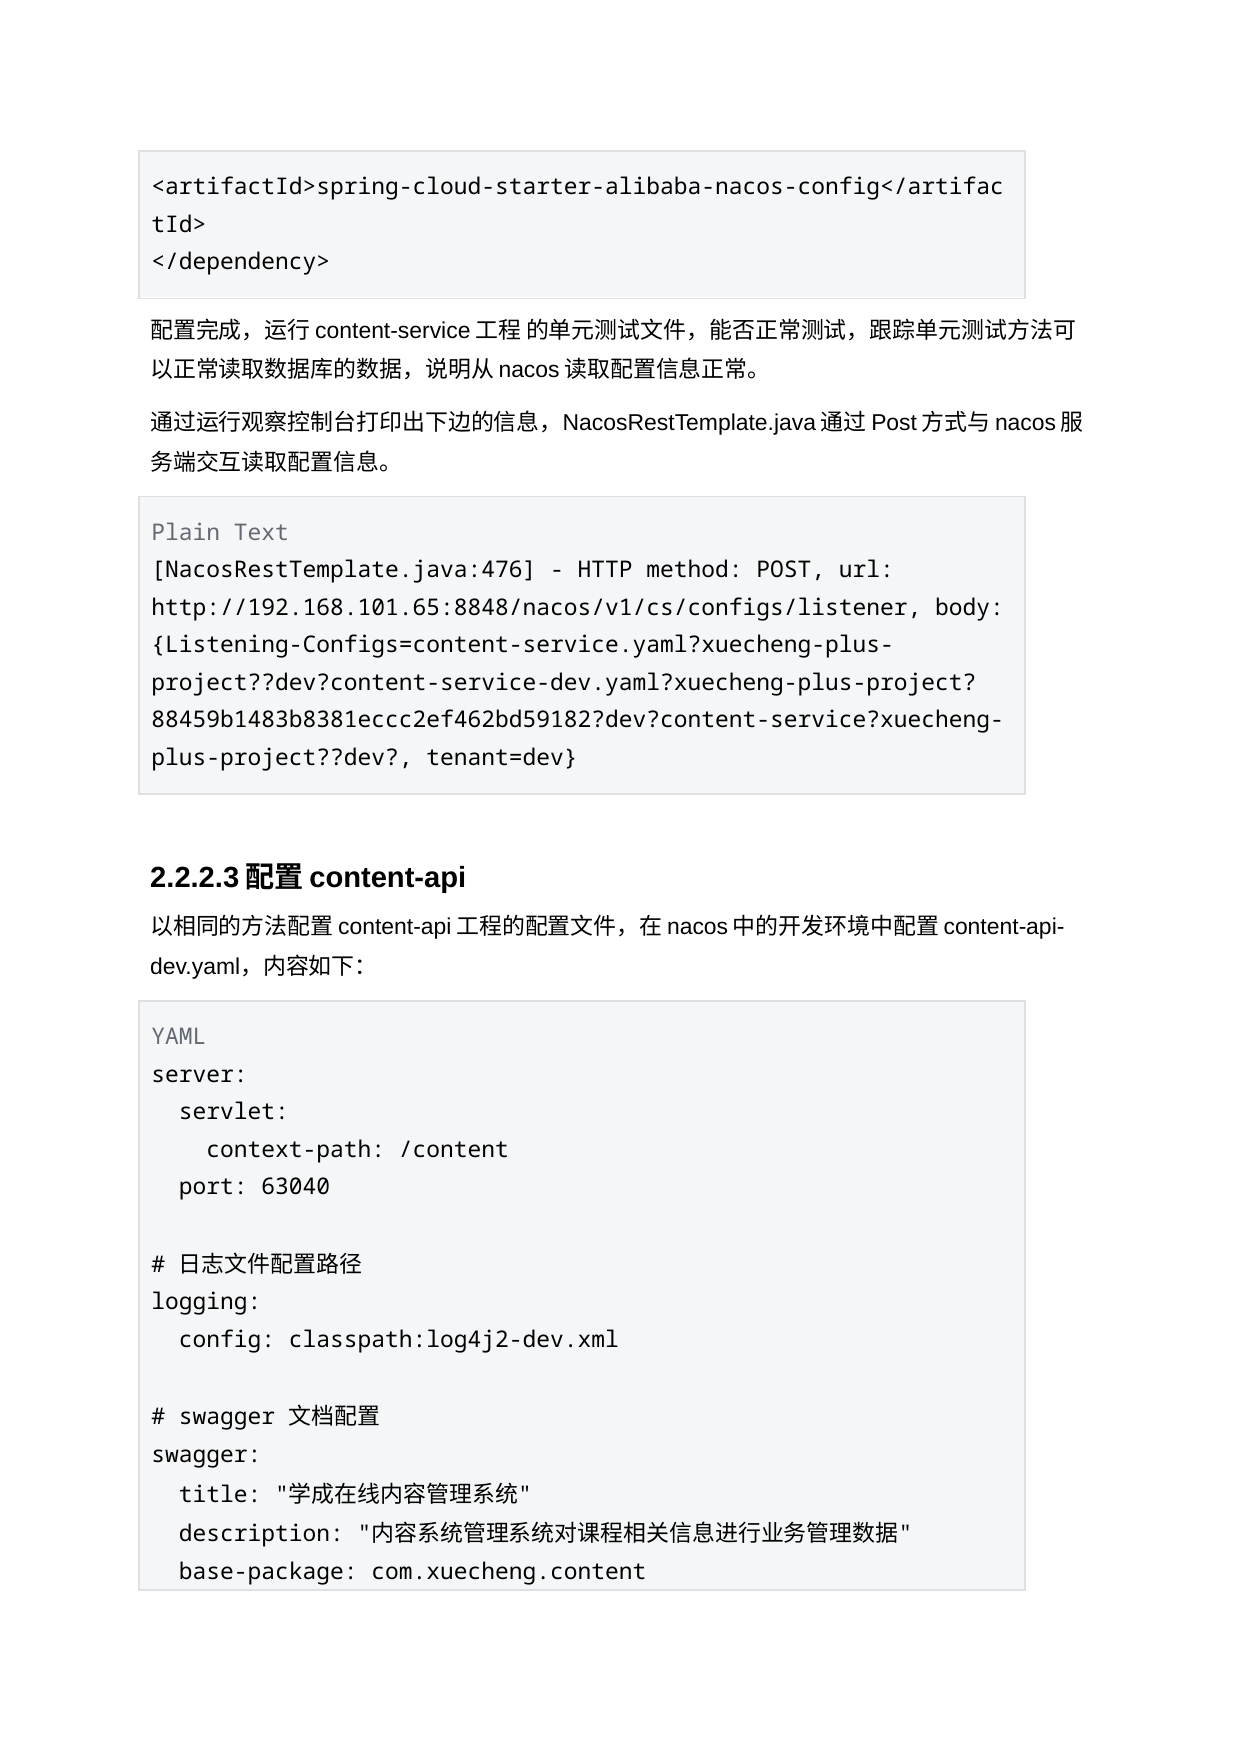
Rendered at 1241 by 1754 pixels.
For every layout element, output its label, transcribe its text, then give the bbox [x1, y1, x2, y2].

text 通过运行观察控制台打印出下边的信息，NacosRestTemplate.java通过Post方式与nacos服务端交互读取配置信息。 [150, 403, 1090, 477]
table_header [140, 152, 1024, 297]
table_header Plain Text [NacosRestTemplate.java:476] - HTTP method: POST, url: http://192.168.101.65:8848/nacos/v1/cs/configs/listener, body: {Listening-Configs=content-service.yaml?xuecheng-plus-project??dev?content-service-dev.yaml?xuecheng-plus-project?88459b1483b8381eccc2ef462bd59182?dev?content-service?xuecheng-plus-project??dev?, tenant=dev} [140, 497, 1024, 793]
text 配置完成，运行content-service工程 的单元测试文件，能否正常测试，跟踪单元测试方法可以正常读取数据库的数据，说明从nacos读取配置信息正常。 [150, 311, 1090, 384]
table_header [140, 1002, 1024, 1589]
text 以相同的方法配置content-api工程的配置文件，在nacos中的开发环境中配置content-api-dev.yaml，内容如下： [150, 908, 1090, 981]
